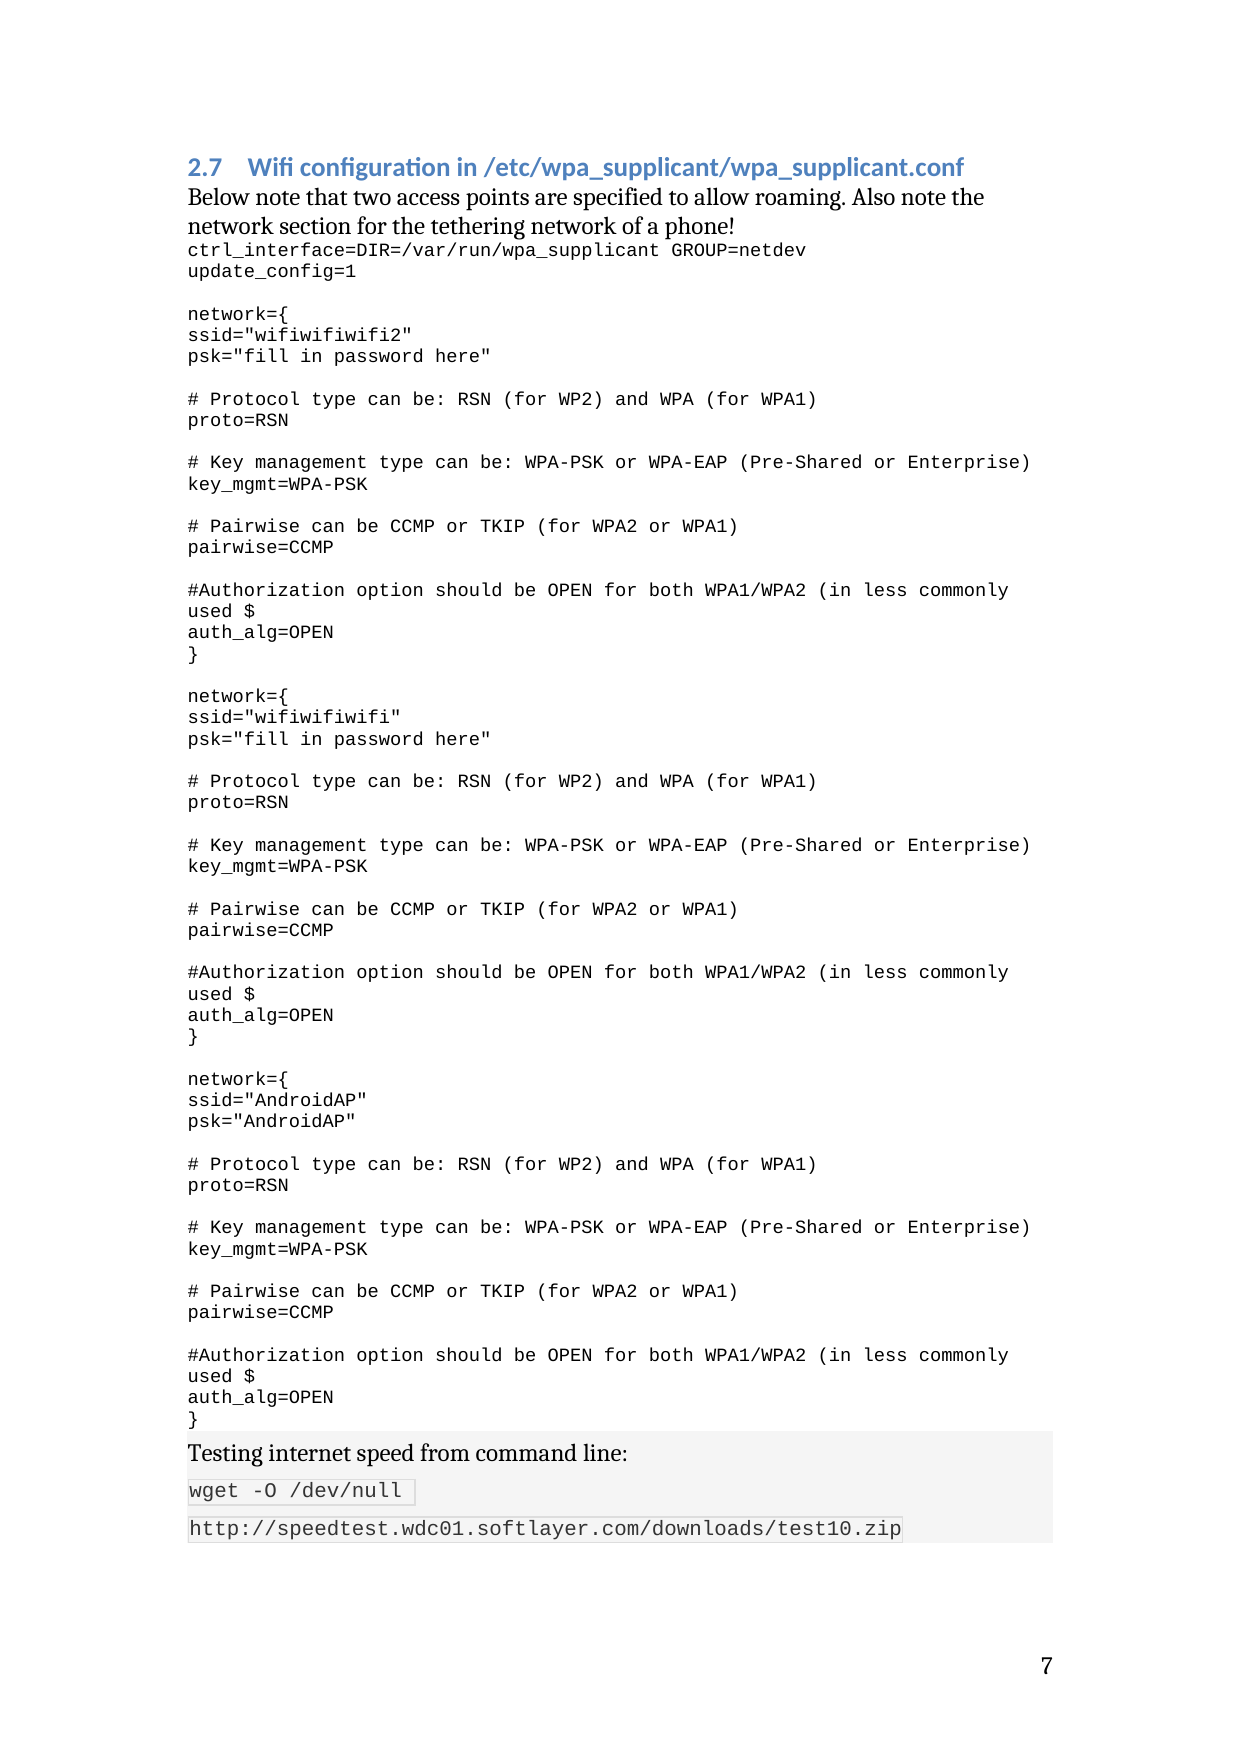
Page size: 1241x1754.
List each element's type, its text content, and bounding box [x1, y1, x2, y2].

text # Protocol type can be: RSN (for WP2) and WPA (for WPA1) [187, 1154, 1053, 1176]
text update_config=1 [187, 262, 1053, 283]
text pairwise=CCMP [187, 921, 1053, 942]
text # Pairwise can be CCMP or TKIP (for WPA2 or WPA1) [187, 1282, 1053, 1303]
text auth_alg=OPEN [187, 1388, 1053, 1409]
text proto=RSN [187, 793, 1053, 814]
text # Protocol type can be: RSN (for WP2) and WPA (for WPA1) [187, 772, 1053, 793]
text ssid="wifiwifiwifi2" [187, 326, 1053, 347]
text #Authorization option should be OPEN for both WPA1/WPA2 (in less commonly used $ [187, 963, 1053, 1006]
text proto=RSN [187, 1176, 1053, 1197]
text } [187, 1027, 1053, 1048]
text ssid="wifiwifiwifi" [187, 708, 1053, 729]
text # Pairwise can be CCMP or TKIP (for WPA2 or WPA1) [187, 899, 1053, 921]
text # Key management type can be: WPA-PSK or WPA-EAP (Pre-Shared or Enterprise) [187, 453, 1053, 474]
text Testing internet speed from command line: wget -O /dev/null http://speedtest.wdc01.softlayer.com/downloads/test10.zip [187, 1431, 1053, 1543]
text key_mgmt=WPA-PSK [187, 1239, 1053, 1261]
text ctrl_interface=DIR=/var/run/wpa_supplicant GROUP=netdev [187, 241, 1053, 262]
text # Key management type can be: WPA-PSK or WPA-EAP (Pre-Shared or Enterprise) [187, 836, 1053, 857]
text psk="fill in password here" [187, 729, 1053, 751]
text proto=RSN [187, 411, 1053, 432]
text #Authorization option should be OPEN for both WPA1/WPA2 (in less commonly used $ [187, 1346, 1053, 1388]
text psk="fill in password here" [187, 347, 1053, 368]
text auth_alg=OPEN [187, 623, 1053, 644]
text # Protocol type can be: RSN (for WP2) and WPA (for WPA1) [187, 389, 1053, 411]
text key_mgmt=WPA-PSK [187, 474, 1053, 496]
text } [187, 1409, 1053, 1431]
text Below note that two access points are specified to allow roaming. Also note the network section for the tethering network of a phone! [187, 183, 1053, 241]
text pairwise=CCMP [187, 1303, 1053, 1324]
text } [187, 644, 1053, 666]
text network={ [187, 687, 1053, 708]
text network={ [187, 304, 1053, 326]
text key_mgmt=WPA-PSK [187, 857, 1053, 878]
text psk="AndroidAP" [187, 1112, 1053, 1133]
subtitle Wifi configuration in /etc/wpa_supplicant/wpa_supplicant.conf [187, 150, 1053, 183]
text ssid="AndroidAP" [187, 1091, 1053, 1112]
text #Authorization option should be OPEN for both WPA1/WPA2 (in less commonly used $ [187, 581, 1053, 623]
text auth_alg=OPEN [187, 1006, 1053, 1027]
text pairwise=CCMP [187, 538, 1053, 559]
text # Key management type can be: WPA-PSK or WPA-EAP (Pre-Shared or Enterprise) [187, 1218, 1053, 1239]
text network={ [187, 1069, 1053, 1091]
text # Pairwise can be CCMP or TKIP (for WPA2 or WPA1) [187, 517, 1053, 538]
